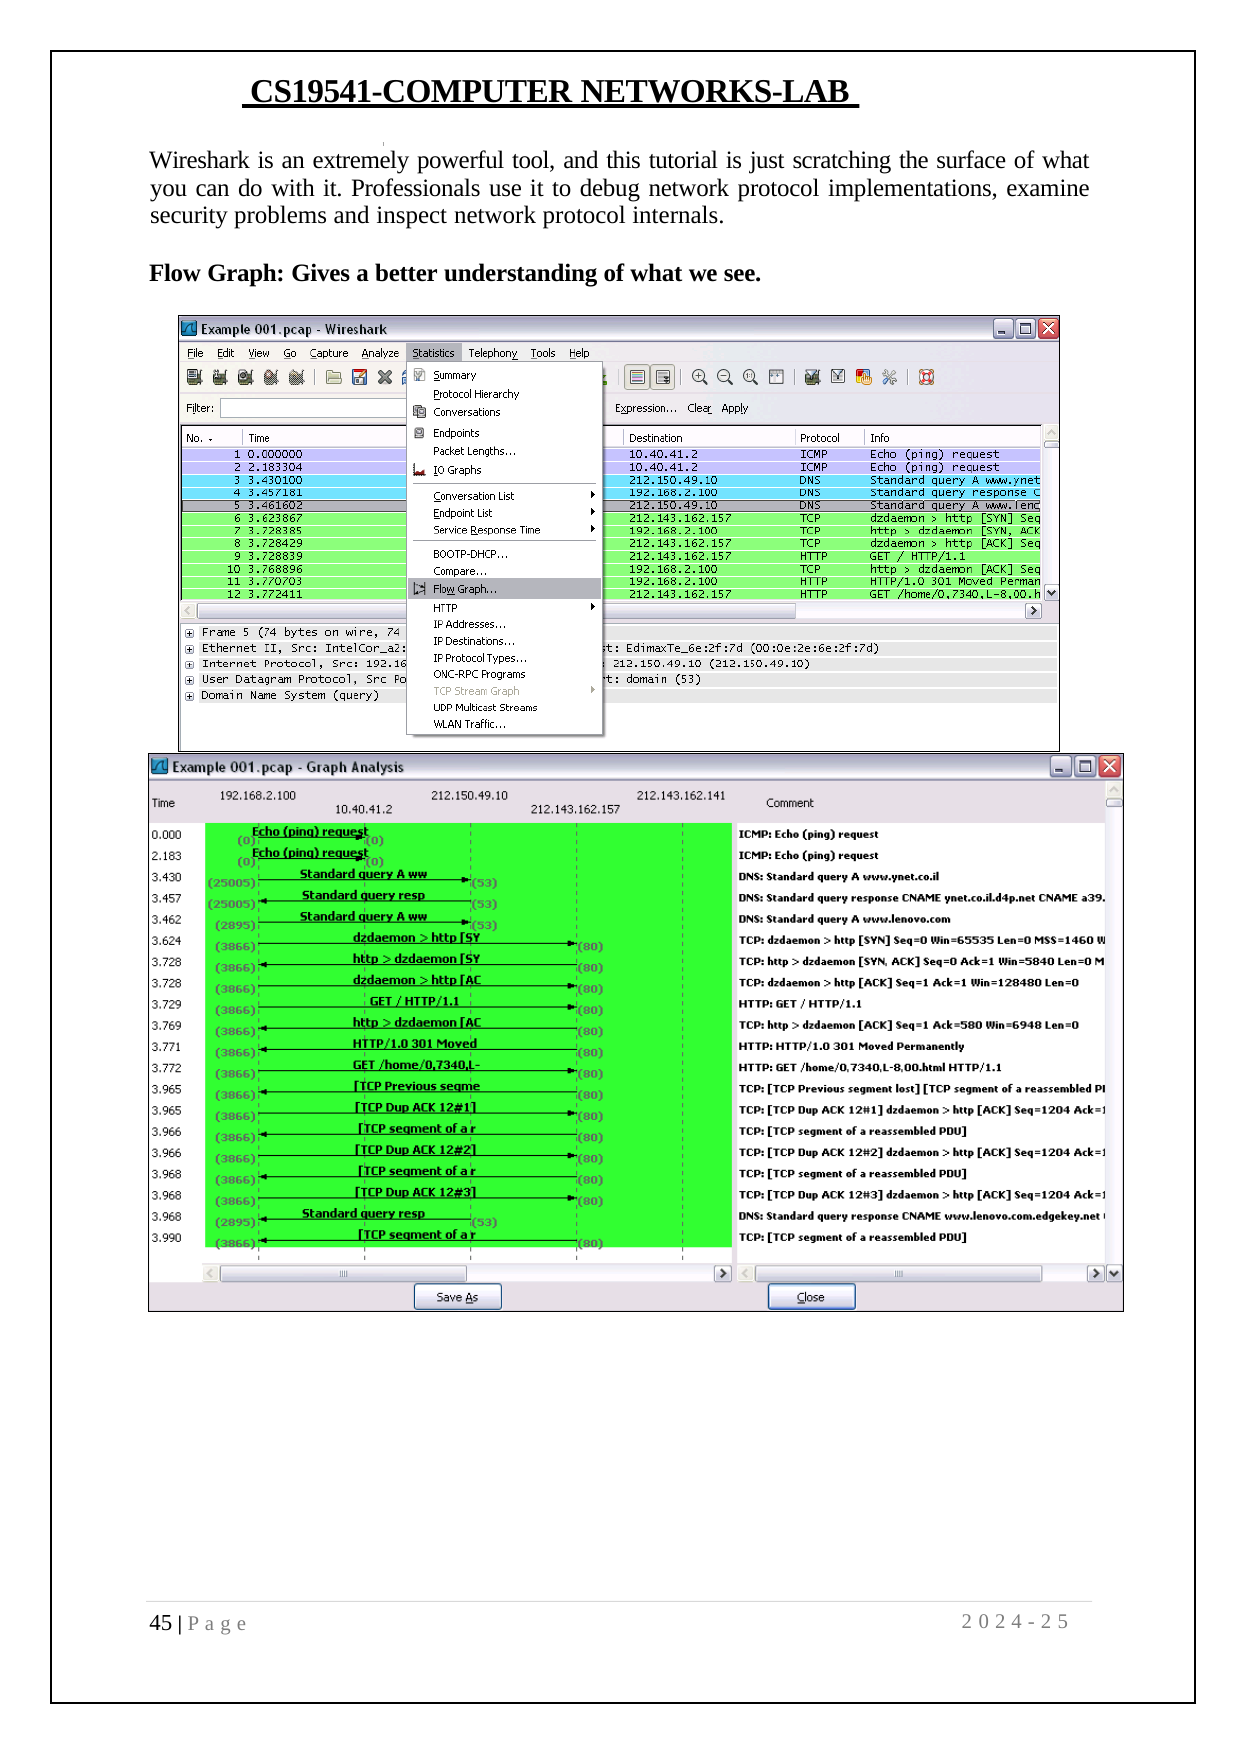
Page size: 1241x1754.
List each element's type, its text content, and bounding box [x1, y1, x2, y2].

picture [179, 316, 1059, 751]
picture [149, 754, 1123, 1311]
subtitle Flow Graph: Gives a better understanding of what we see. [149, 258, 1194, 287]
text Wireshark is an extremely powerful tool, and this tutorial is just scratching the surface of what you can do with it. Professionals use it to debug network protocol implementations, examine security problems and inspect network protocol internals. [149, 146, 1091, 229]
